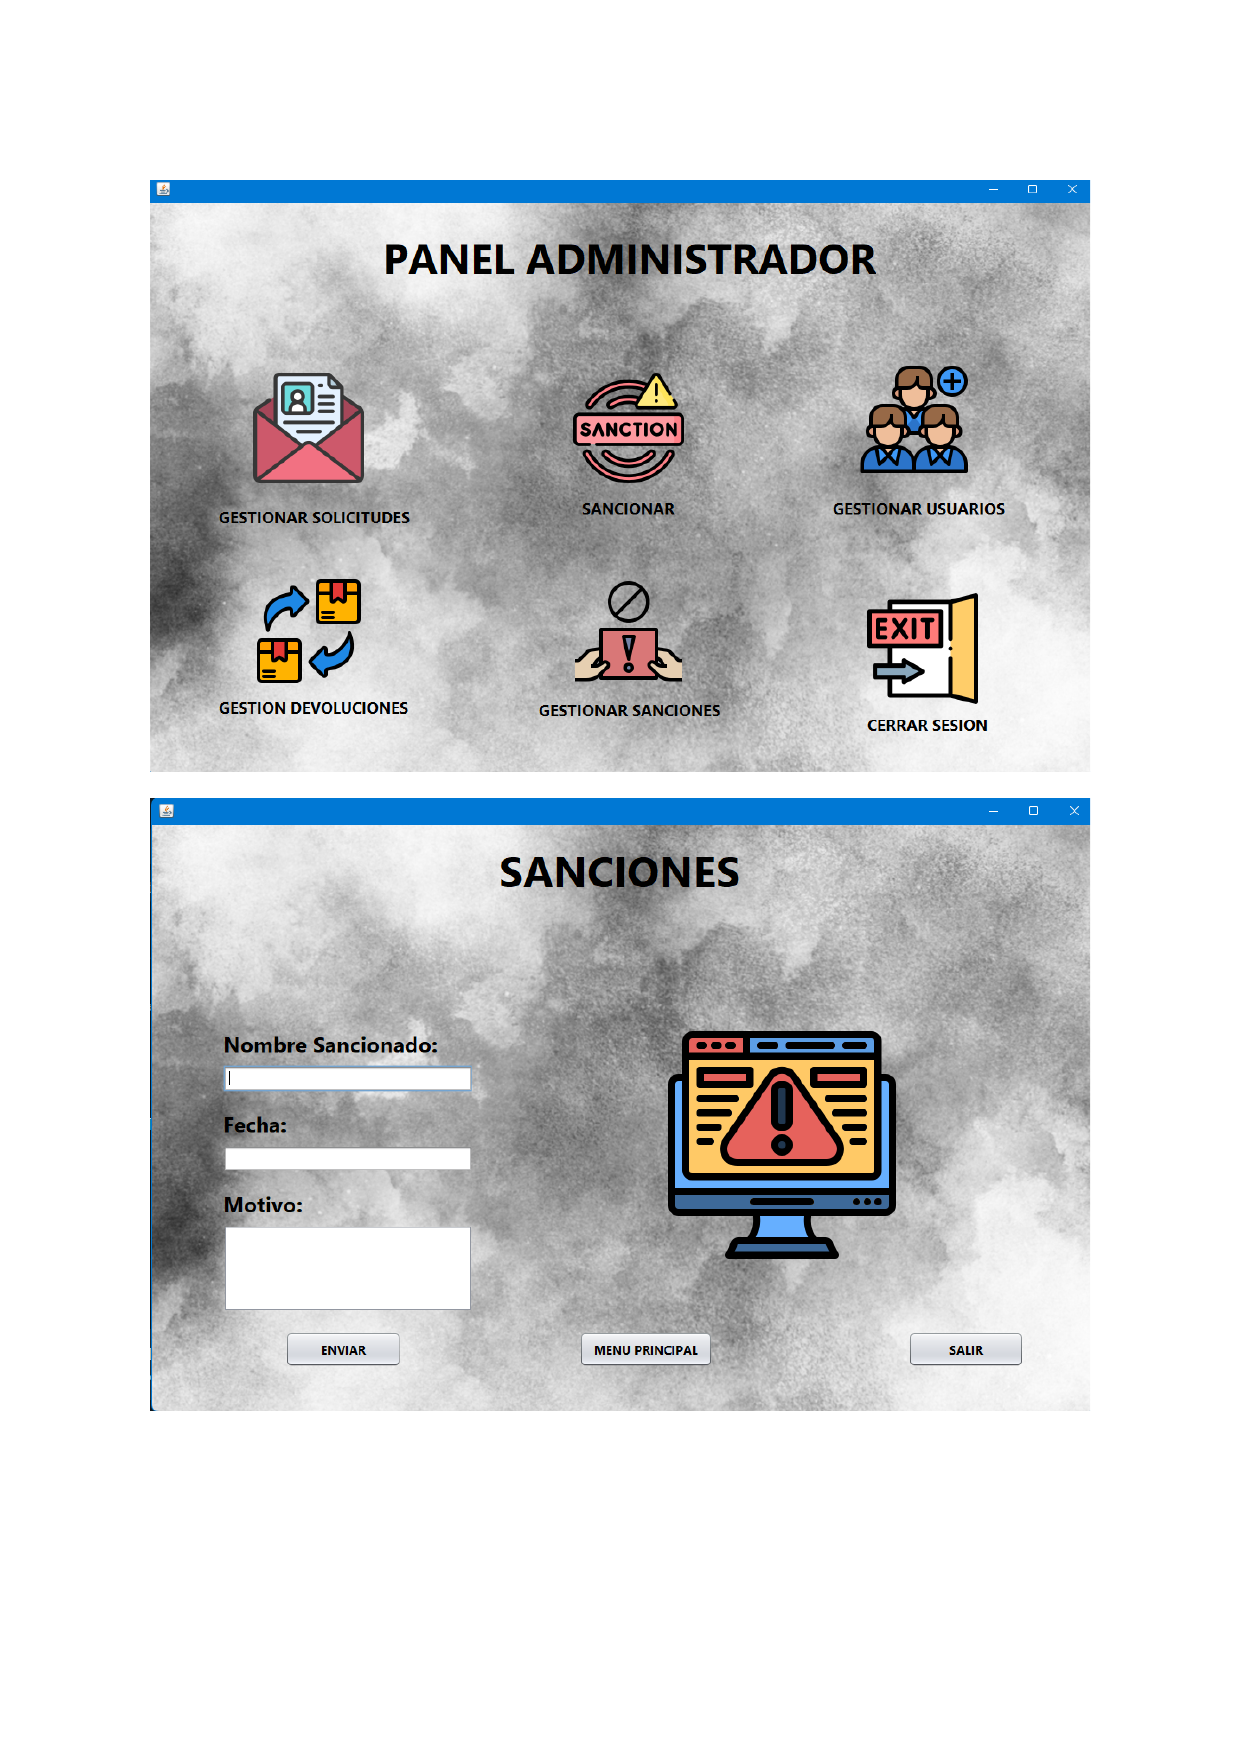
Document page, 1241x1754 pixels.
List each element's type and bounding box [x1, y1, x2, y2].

picture [150, 798, 1091, 1411]
picture [150, 180, 1091, 772]
